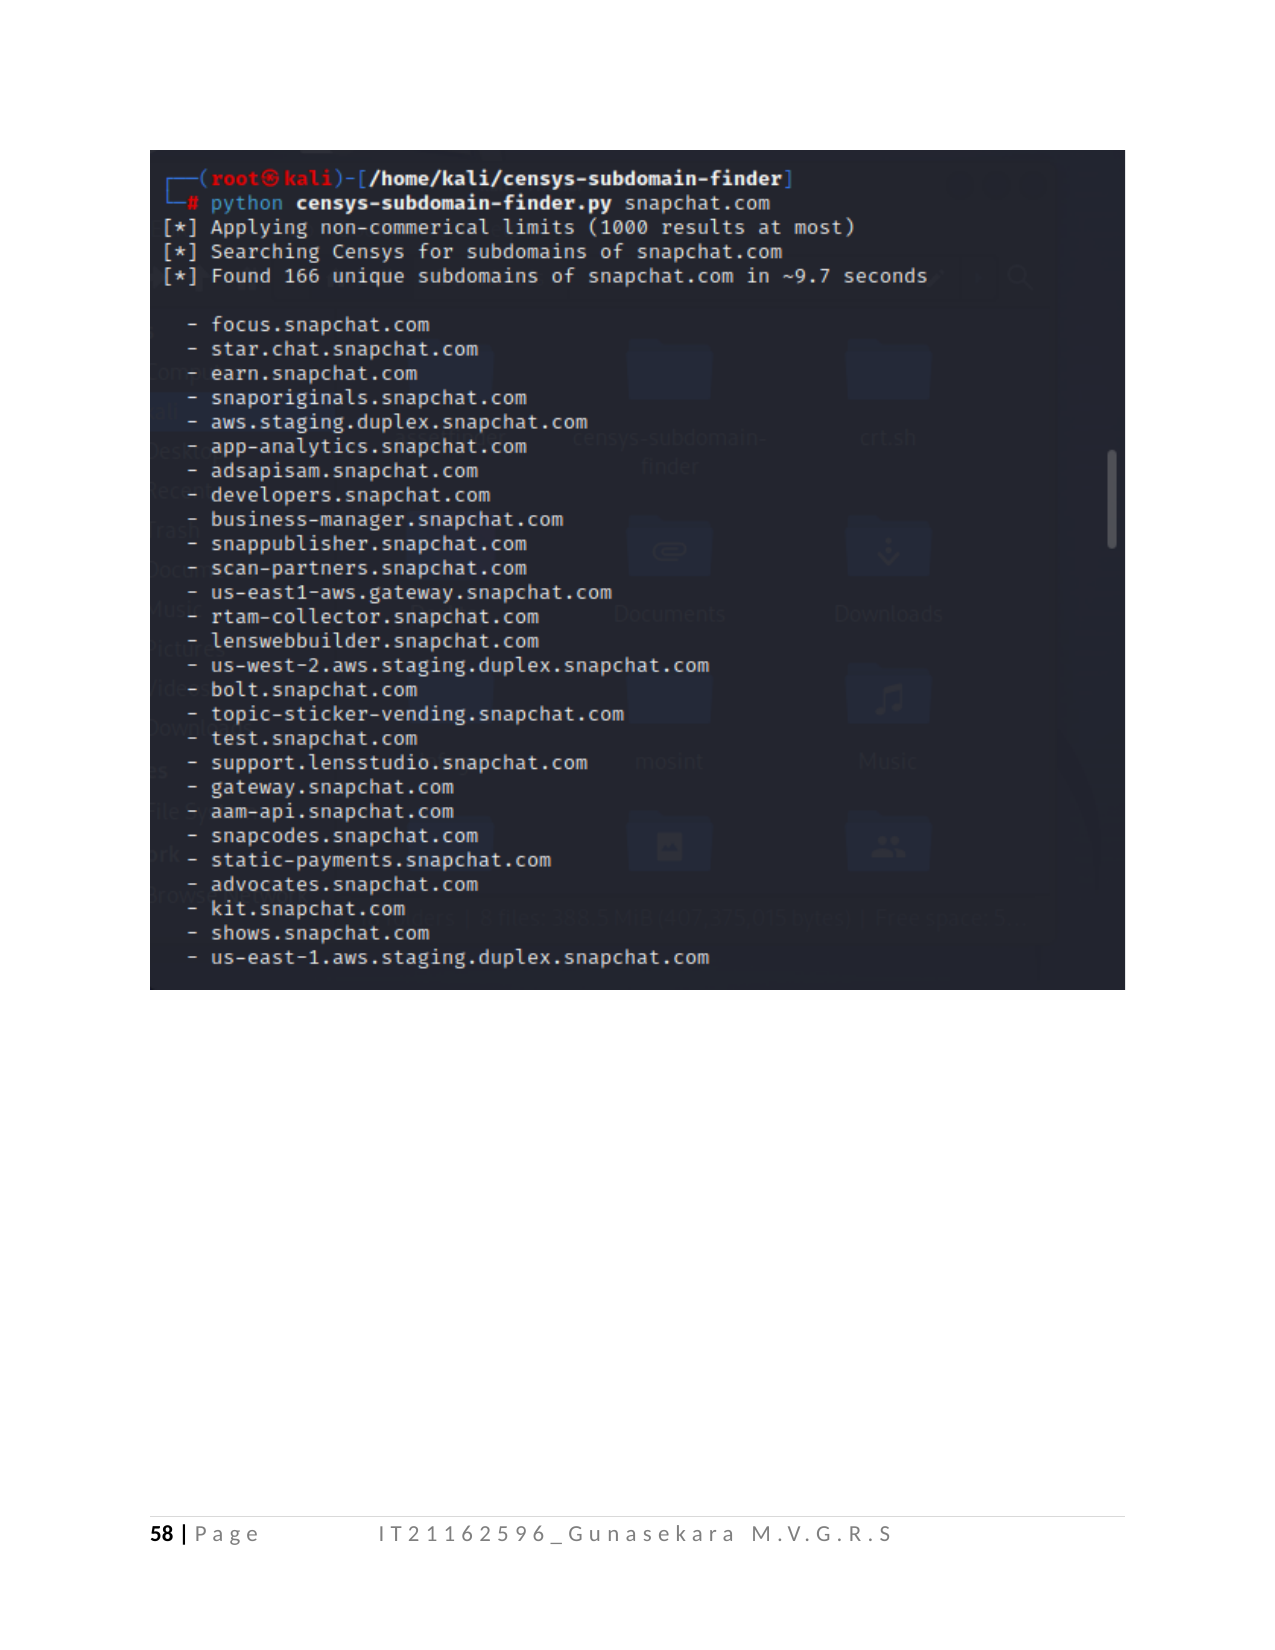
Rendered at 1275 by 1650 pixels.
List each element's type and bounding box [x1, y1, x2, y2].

picture [150, 150, 1125, 990]
